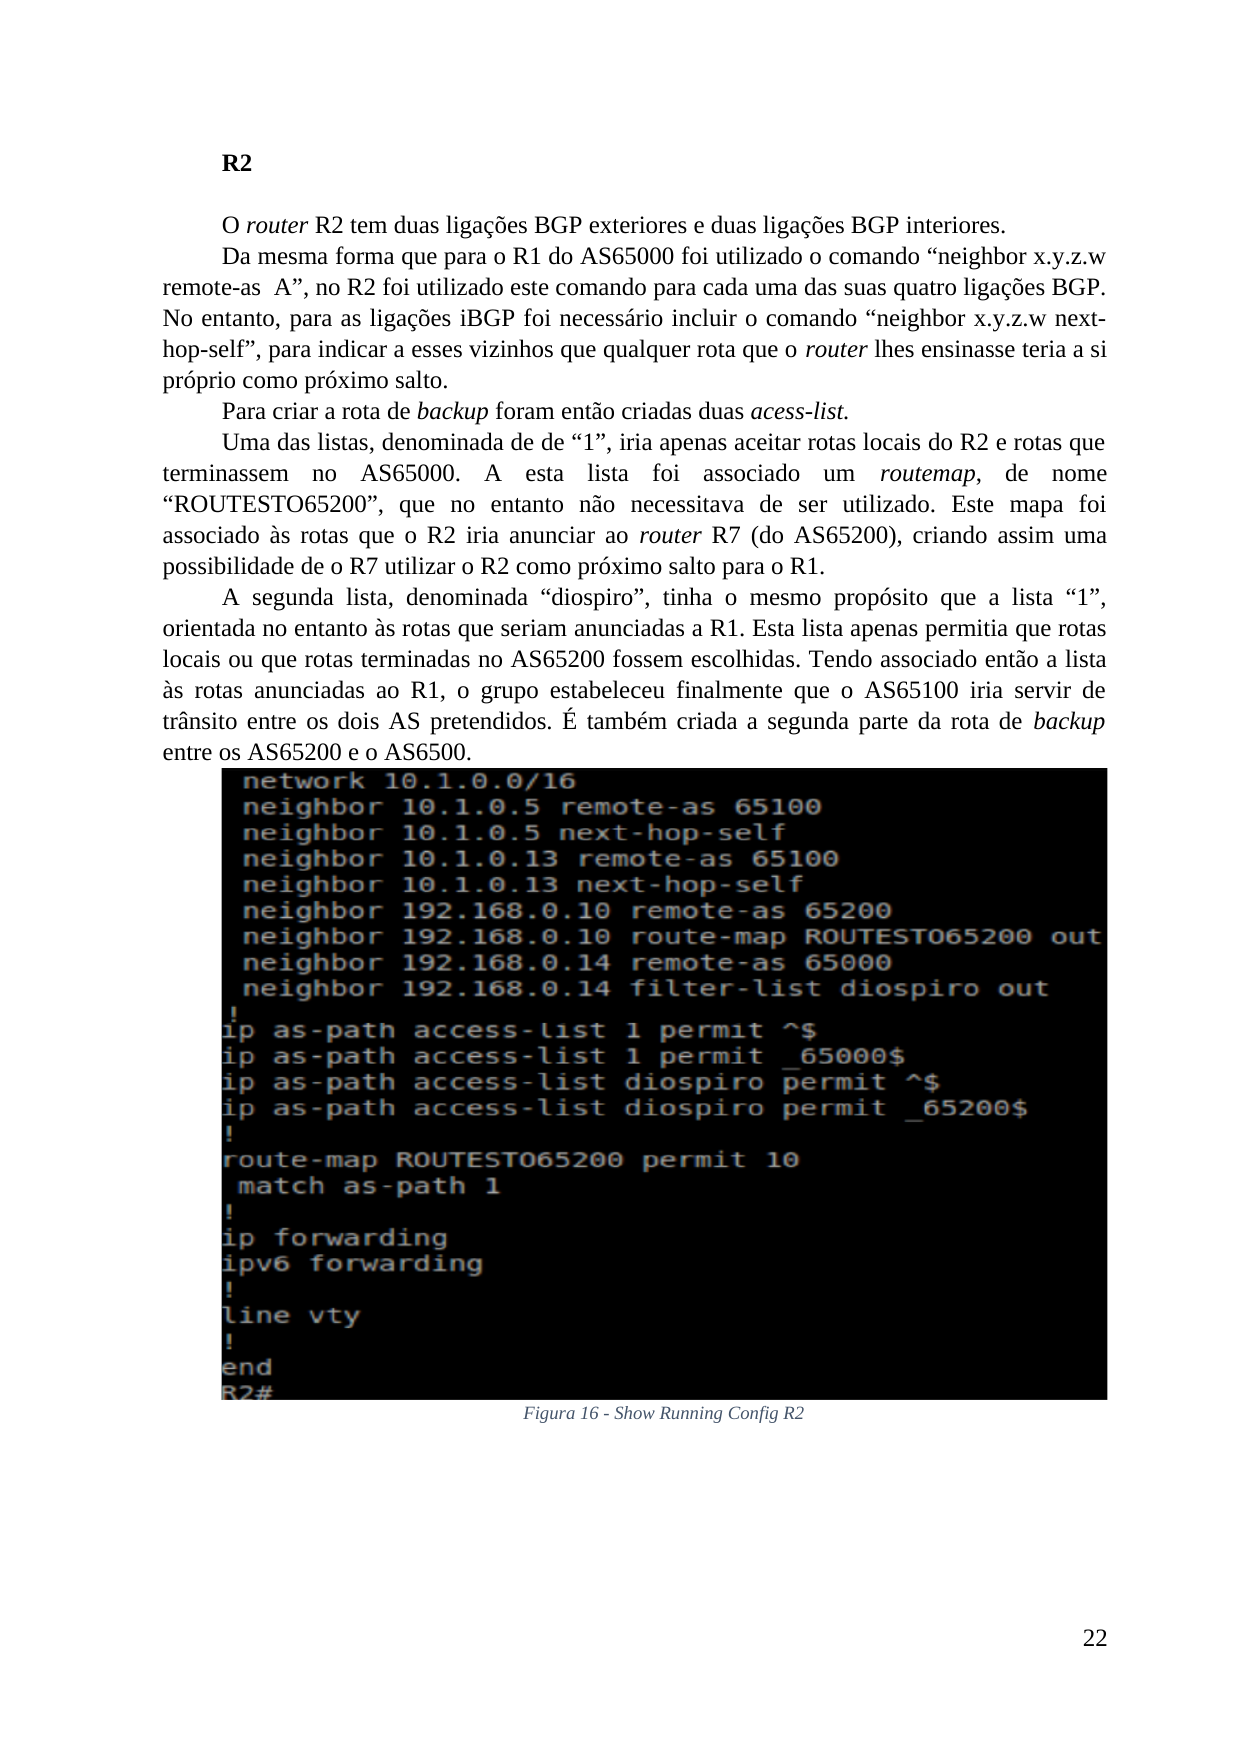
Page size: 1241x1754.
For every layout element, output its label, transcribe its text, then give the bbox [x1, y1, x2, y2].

text Da mesma forma que para o R1 do AS65000 foi utilizado o comando “neighbor x.y.z.w remote-as A”, no R2 foi utilizado este comando para cada uma das suas quatro ligações BGP. No entanto, para as ligações iBGP foi necessário incluir o comando “neighbor x.y.z.w next-hop-self”, para indicar a esses vizinhos que qualquer rota que o router lhes ensinasse teria a si próprio como próximo salto. [162, 241, 1107, 394]
text Para criar a rota de backup foram então criadas duas acess-list. [162, 396, 1107, 425]
text Uma das listas, denominada de de “1”, iria apenas aceitar rotas locais do R2 e rotas que terminassem no AS65000. A esta lista foi associado um routemap, de nome “ROUTESTO65200”, que no entanto não necessitava de ser utilizado. Este mapa foi associado às rotas que o R2 iria anunciar ao router R7 (do AS65200), criando assim uma possibilidade de o R7 utilizar o R2 como próximo salto para o R1. [162, 427, 1107, 580]
text A segunda lista, denominada “diospiro”, tinha o mesmo propósito que a lista “1”, orientada no entanto às rotas que seriam anunciadas a R1. Esta lista apenas permitia que rotas locais ou que rotas terminadas no AS65200 fossem escolhidas. Tendo associado então a lista às rotas anunciadas ao R1, o grupo estabeleceu finalmente que o AS65100 iria servir de trânsito entre os dois AS pretendidos. É também criada a segunda parte da rota de backup entre os AS65200 e o AS6500. [162, 582, 1107, 766]
text O router R2 tem duas ligações BGP exteriores e duas ligações BGP interiores. [162, 210, 1107, 238]
picture [221, 768, 1108, 1400]
text R2 [162, 148, 1107, 176]
